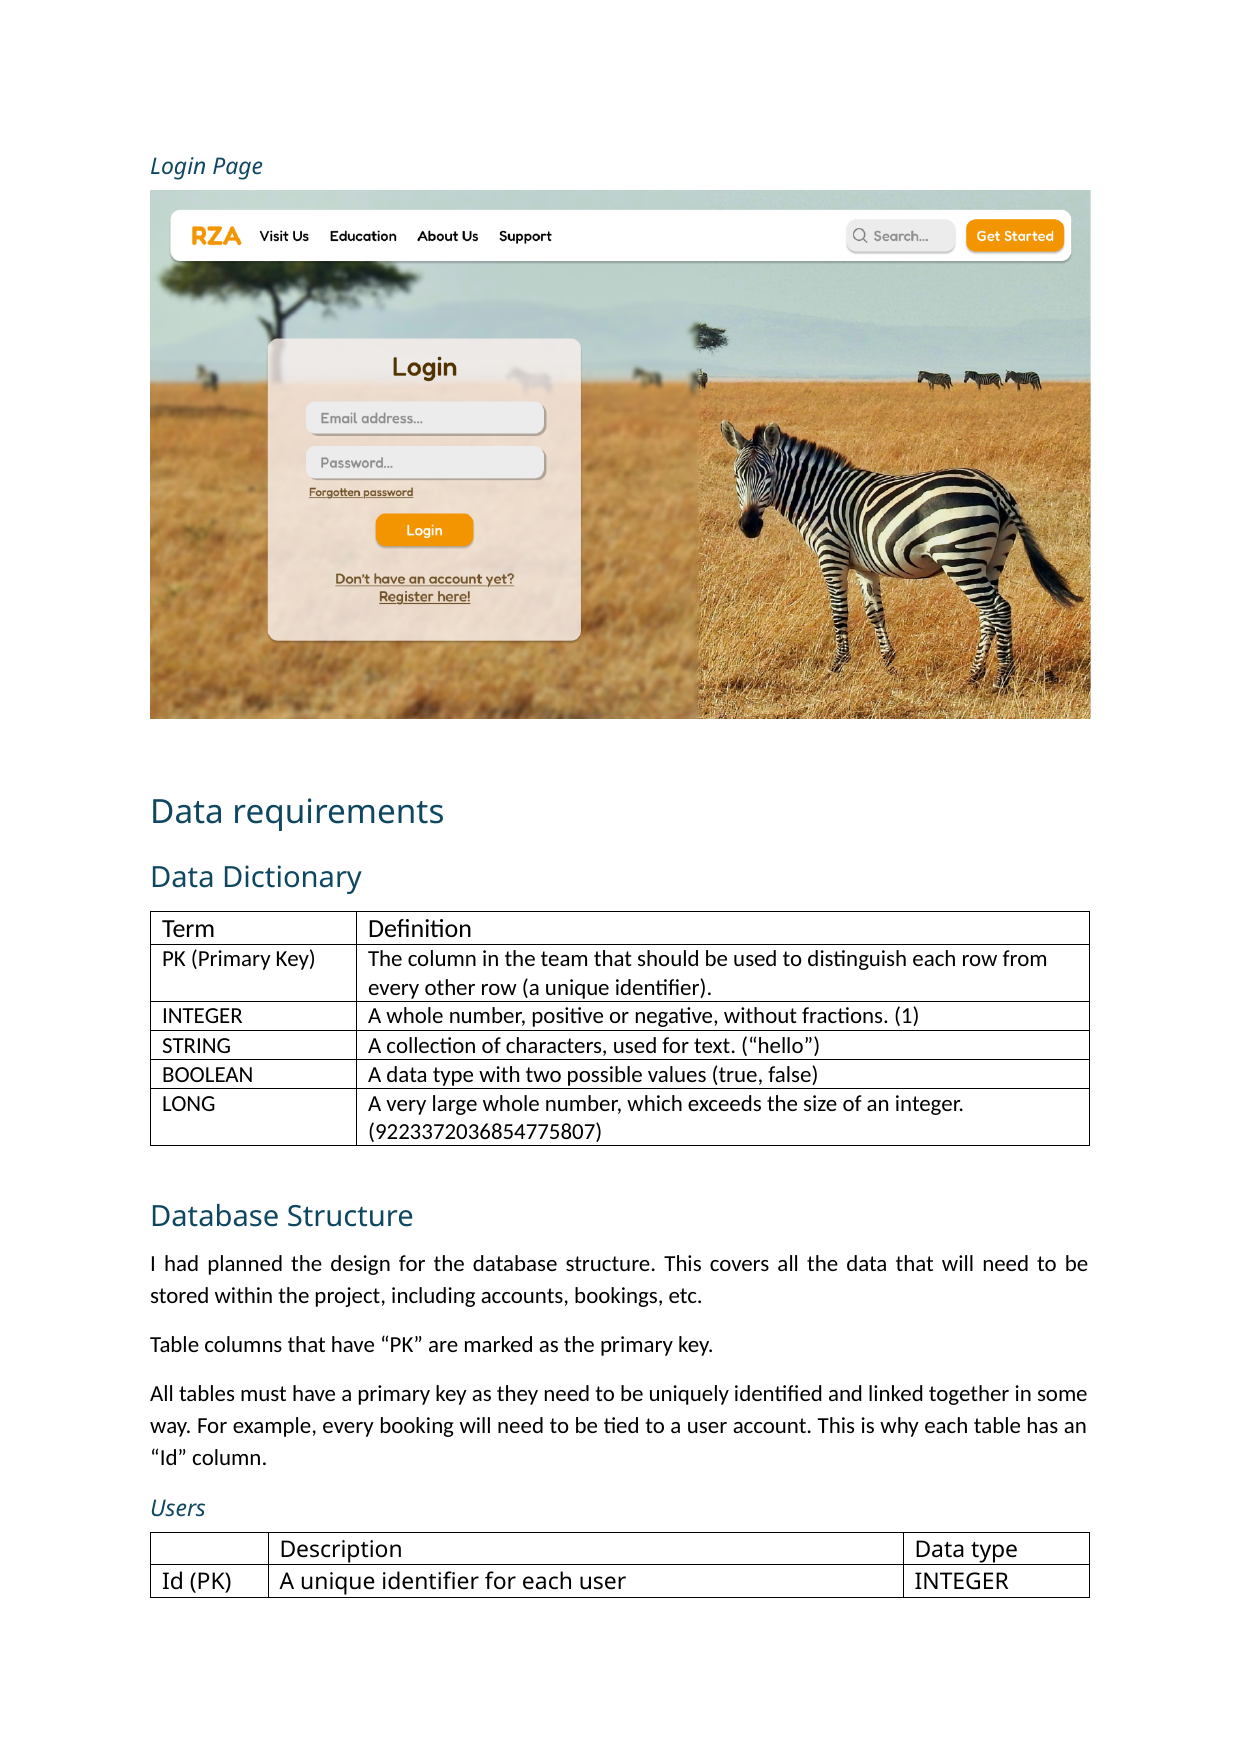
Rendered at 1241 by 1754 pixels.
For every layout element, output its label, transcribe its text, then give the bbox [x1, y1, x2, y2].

text I had planned the design for the database structure. This covers all the data that will need to be stored within the project, including accounts, bookings, etc. [150, 1249, 1090, 1309]
table_cell A whole number, positive or negative, without fractions. (1) [357, 1002, 1089, 1030]
table_header Definition [357, 912, 1089, 943]
table_cell PK (Primary Key) [151, 945, 356, 1001]
subtitle Database Structure [150, 1195, 1090, 1234]
table_cell Id (PK) [151, 1565, 268, 1597]
subtitle Users [150, 1492, 1090, 1523]
table_header Description [269, 1533, 903, 1564]
table_cell A collection of characters, used for text. (“hello”) [357, 1031, 1089, 1059]
subtitle Data Dictionary [150, 857, 1090, 896]
table_cell LONG [151, 1089, 356, 1145]
table_cell A unique identifier for each user [269, 1565, 903, 1597]
table_header [151, 1533, 268, 1564]
table_cell INTEGER [151, 1002, 356, 1030]
table_header Term [151, 912, 356, 943]
table_cell STRING [151, 1031, 356, 1059]
table_cell A very large whole number, which exceeds the size of an integer. (9223372036854775807) [357, 1089, 1089, 1145]
text All tables must have a primary key as they need to be uniquely identified and linked together in some way. For example, every booking will need to be tied to a user account. This is why each table has an “Id” column. [150, 1379, 1090, 1471]
table_cell BOOLEAN [151, 1060, 356, 1088]
picture [150, 190, 1091, 719]
table_cell A data type with two possible values (true, false) [357, 1060, 1089, 1088]
subtitle Data requirements [150, 788, 1090, 833]
table_cell INTEGER [904, 1565, 1089, 1597]
table_cell The column in the team that should be used to distinguish each row from every other row (a unique identifier). [357, 945, 1089, 1001]
subtitle Login Page [150, 150, 1090, 181]
table_header Data type [904, 1533, 1089, 1564]
text Table columns that have “PK” are marked as the primary key. [150, 1330, 1090, 1358]
